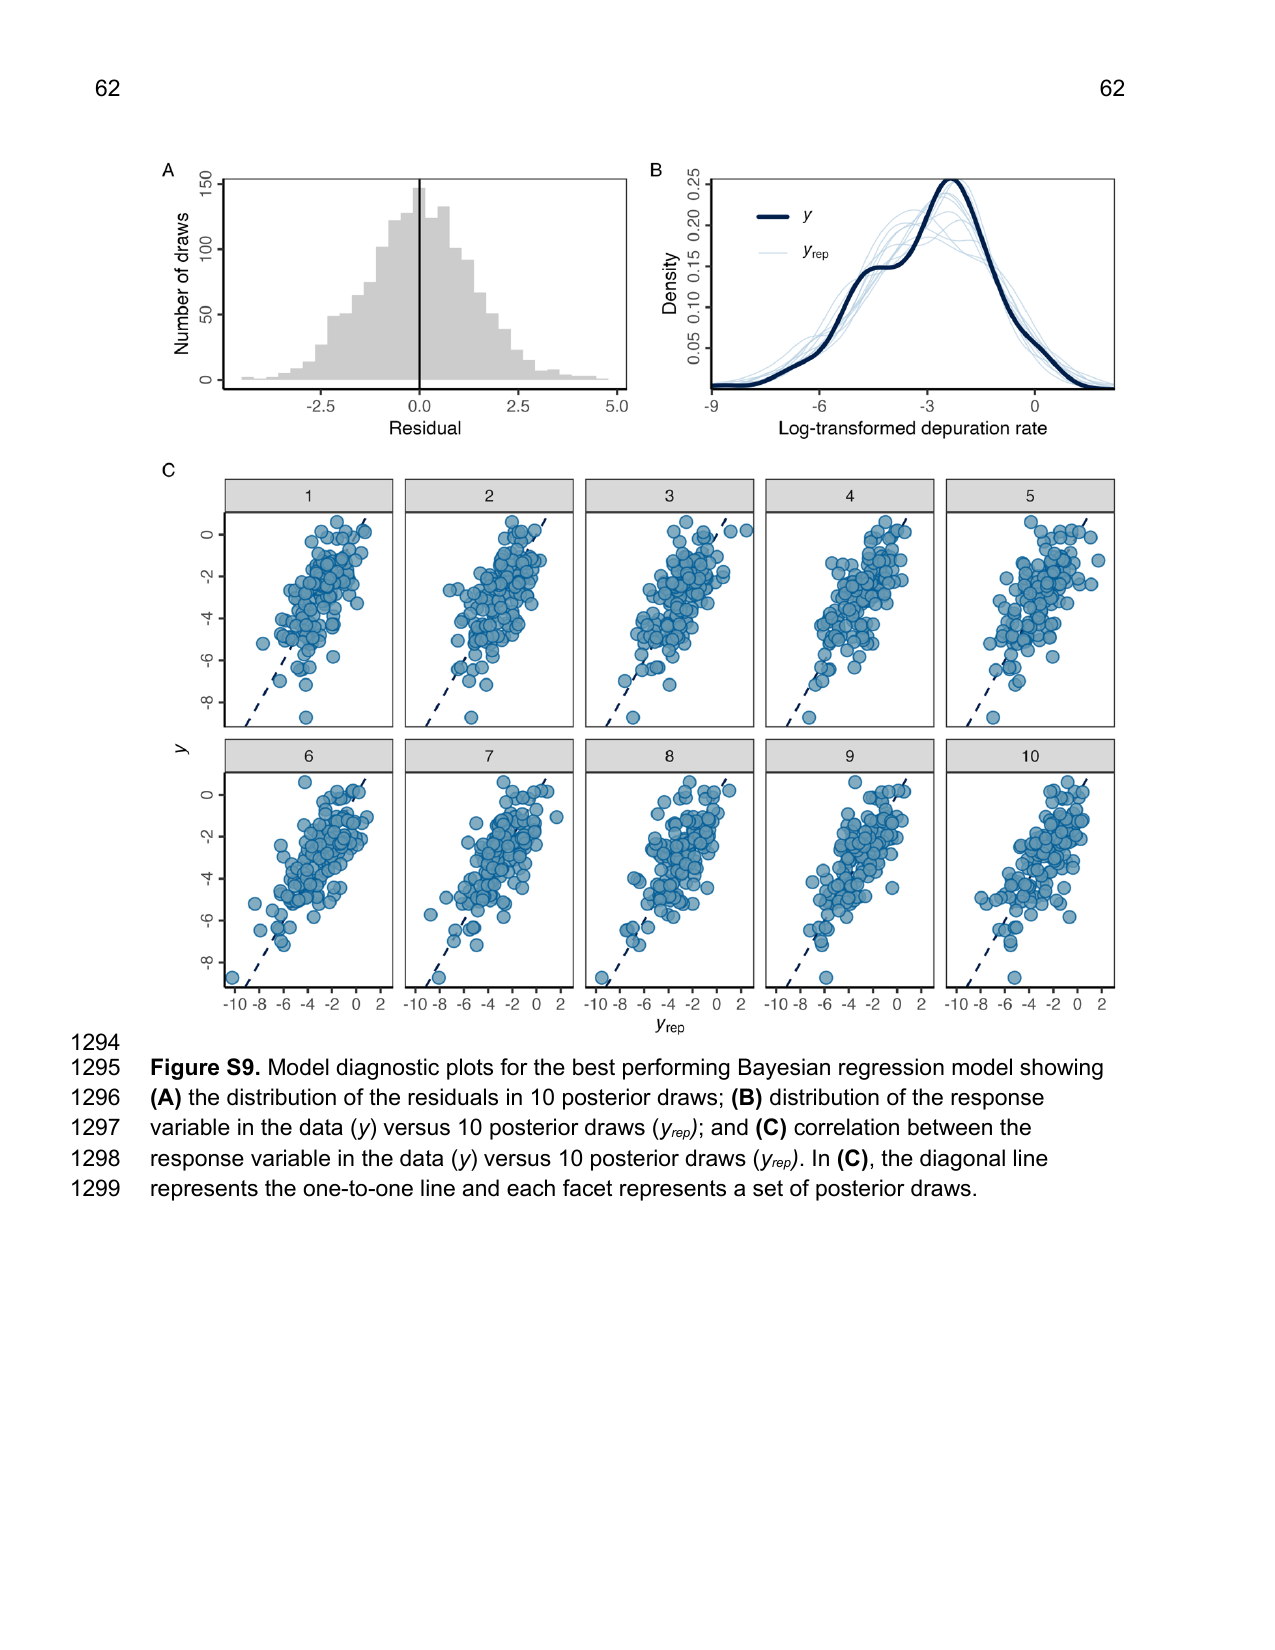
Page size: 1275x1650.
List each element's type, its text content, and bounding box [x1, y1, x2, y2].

text Figure S9. Model diagnostic plots for the best performing Bayesian regression model showing (A) the distribution of the residuals in 10 posterior draws; (B) distribution of the response variable in the data (y) versus 10 posterior draws (yrep); and (C) correlation between the response variable in the data (y) versus 10 posterior draws (yrep). In (C), the diagonal line represents the one-to-one line and each facet represents a set of posterior draws. [150, 1054, 1125, 1201]
picture [150, 150, 1125, 1050]
